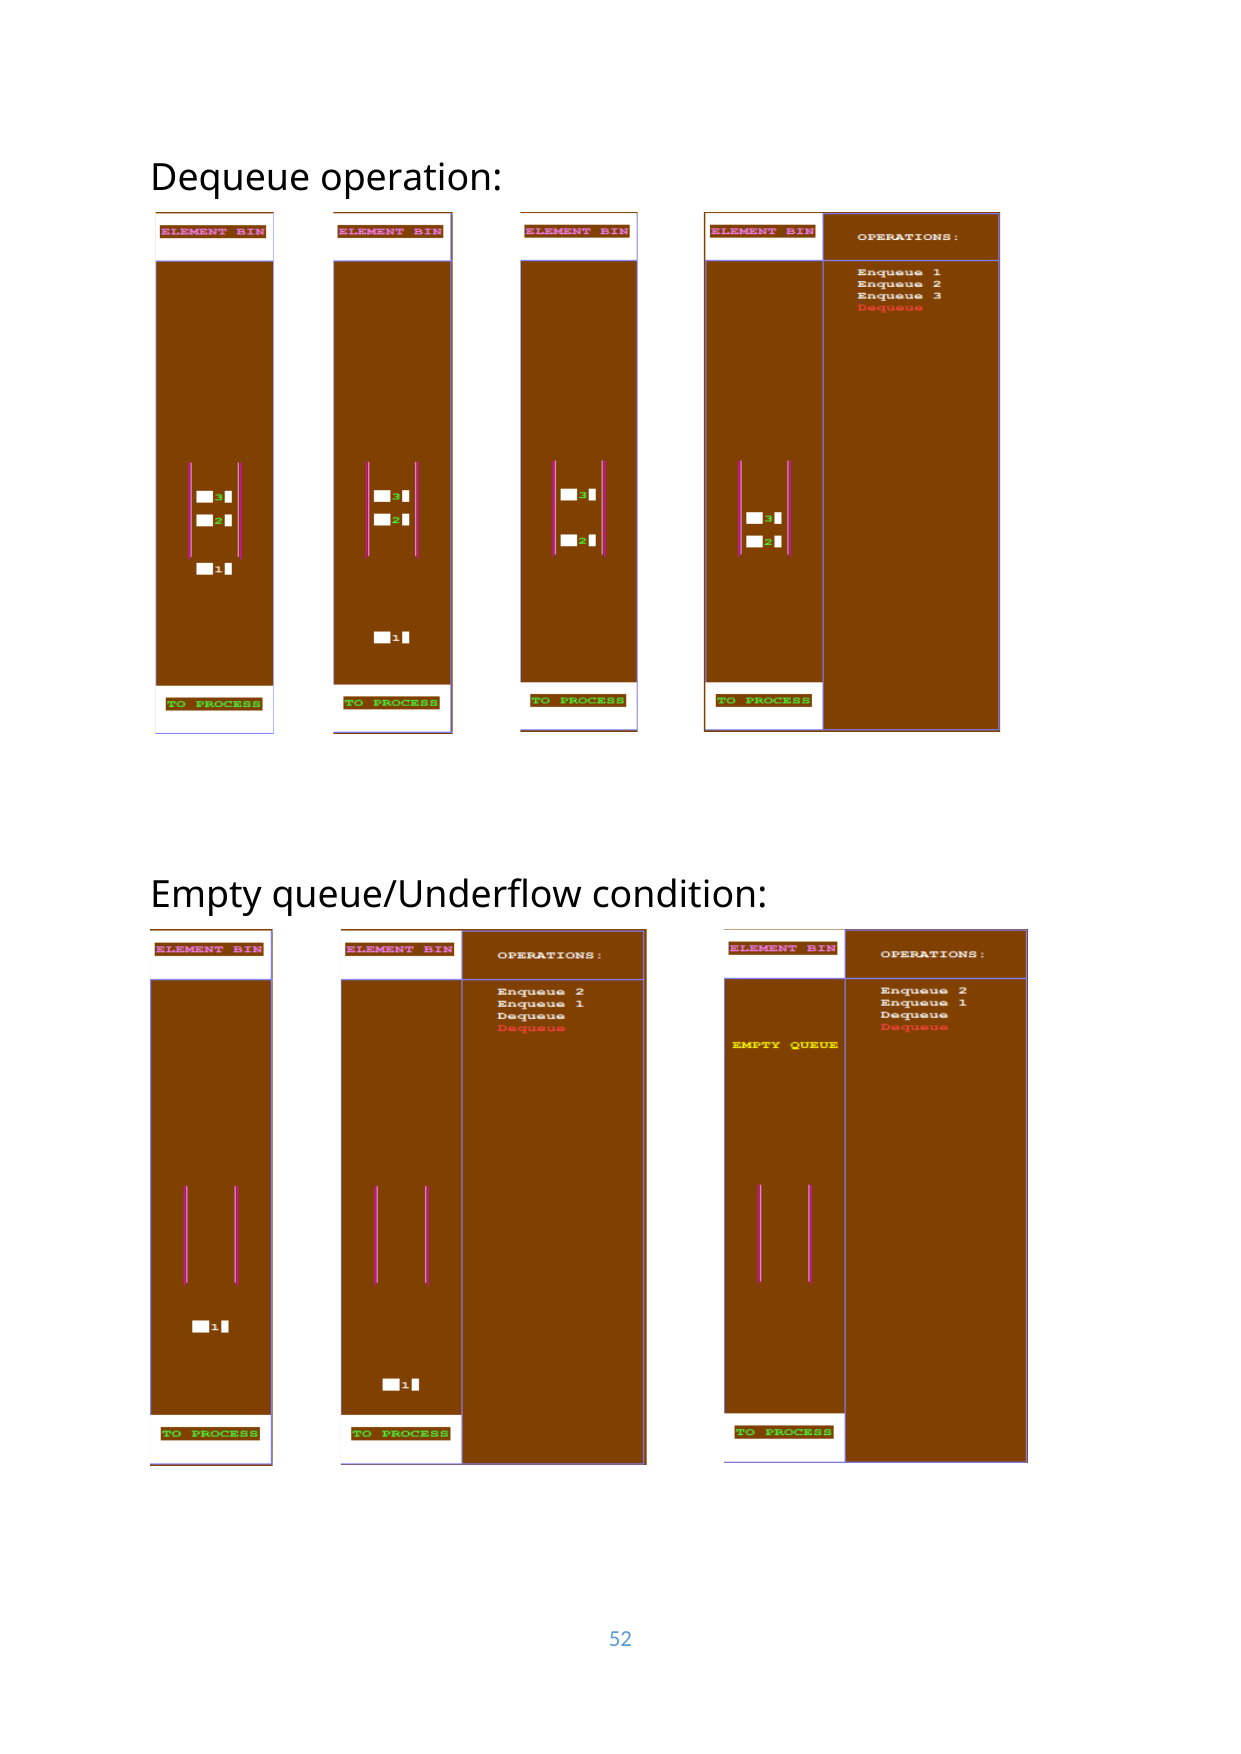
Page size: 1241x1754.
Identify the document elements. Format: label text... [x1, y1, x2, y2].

picture [155, 212, 274, 734]
picture [520, 212, 638, 732]
picture [724, 929, 1028, 1463]
text Dequeue operation: [150, 150, 1090, 201]
text Empty queue/Underflow condition: [150, 868, 1090, 919]
picture [340, 929, 647, 1465]
picture [333, 212, 453, 734]
picture [703, 212, 1001, 732]
picture [150, 929, 273, 1466]
